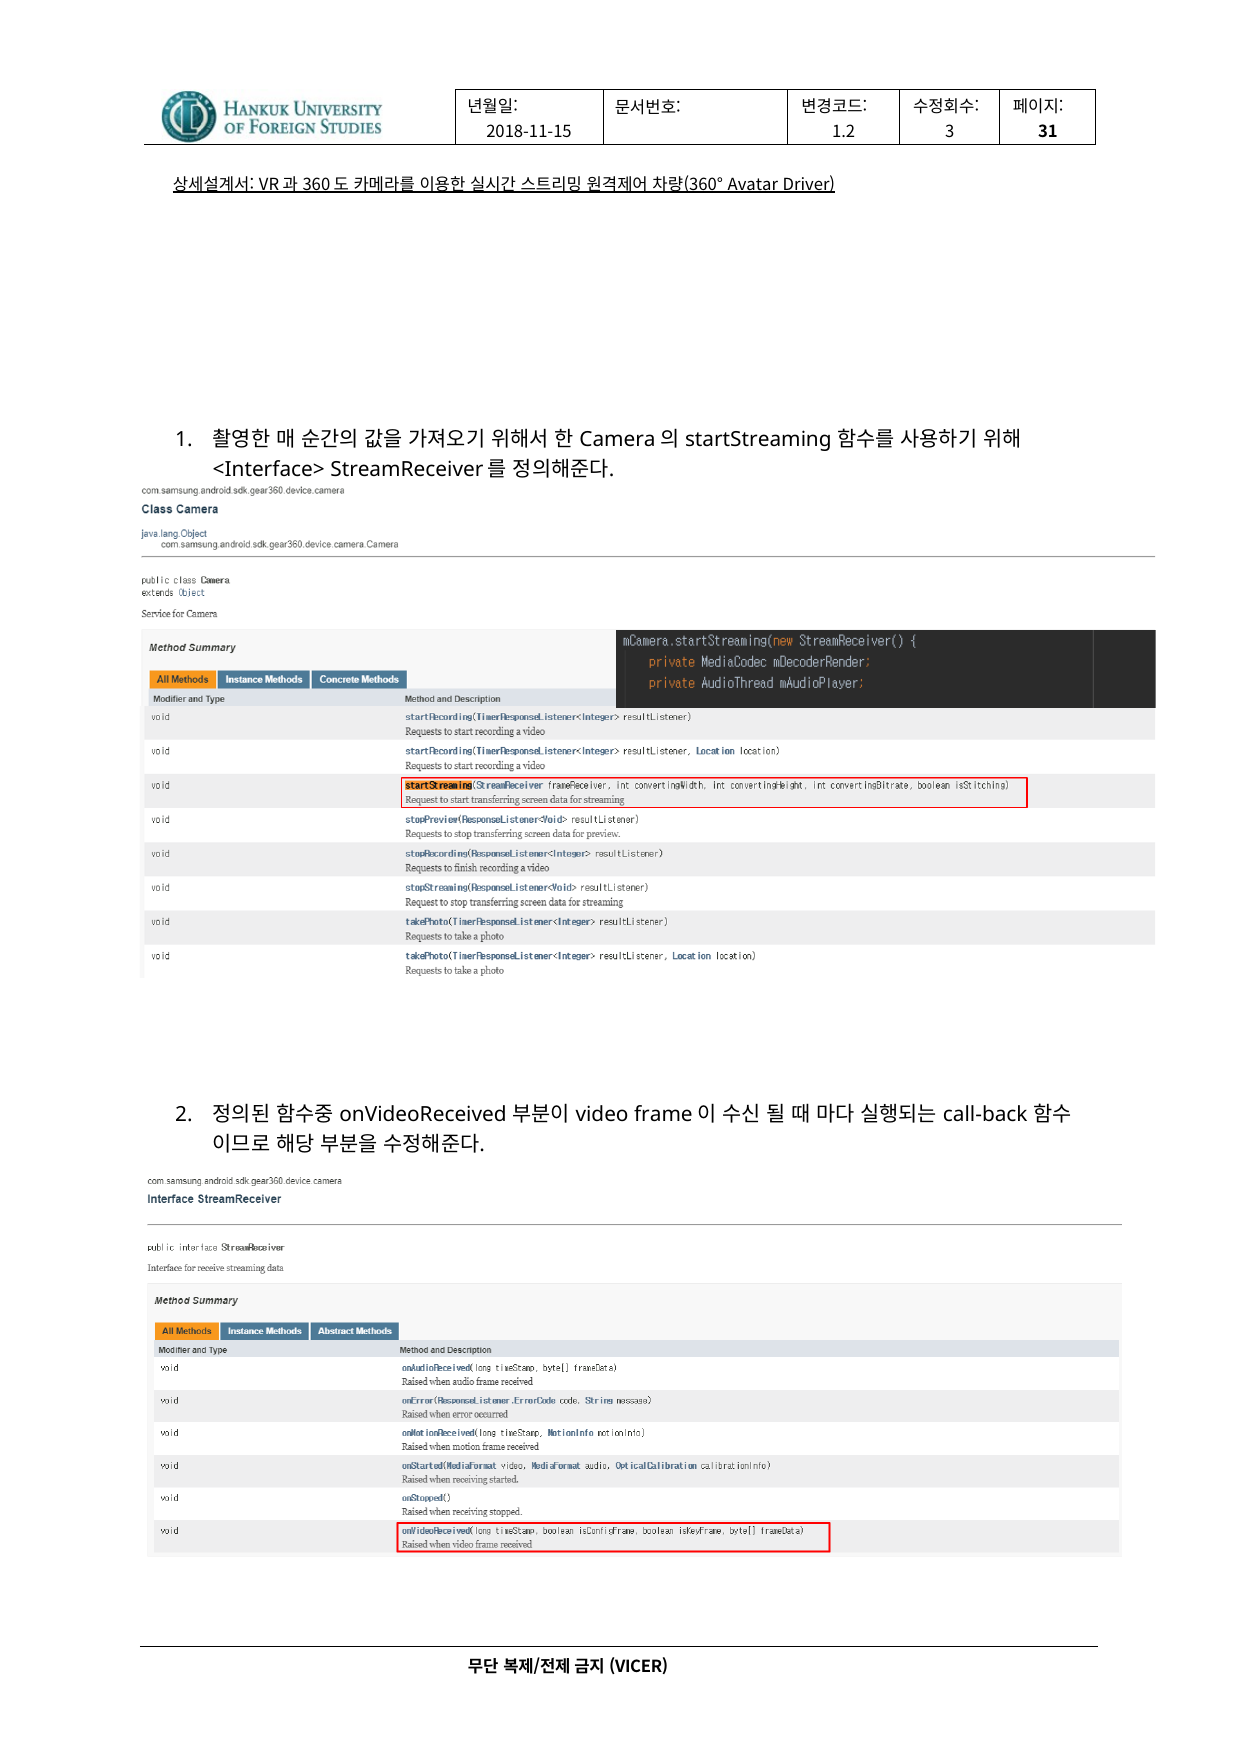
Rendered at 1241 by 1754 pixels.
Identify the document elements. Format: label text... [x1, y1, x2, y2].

picture [161, 89, 383, 143]
picture [139, 484, 1156, 978]
list 정의된 함수중 onVideoReceived 부분이 video frame이 수신 될 때 마다 실행되는 call-back 함수 이므로 해당 부분을 수정해준다. [175, 1097, 1109, 1157]
list 촬영한 매 순간의 값을 가져오기 위해서 한 Camera의 startStreaming 함수를 사용하기 위해 <Interface> StreamReceiver를 정의해준다. [175, 422, 1109, 483]
picture [145, 1175, 1122, 1557]
